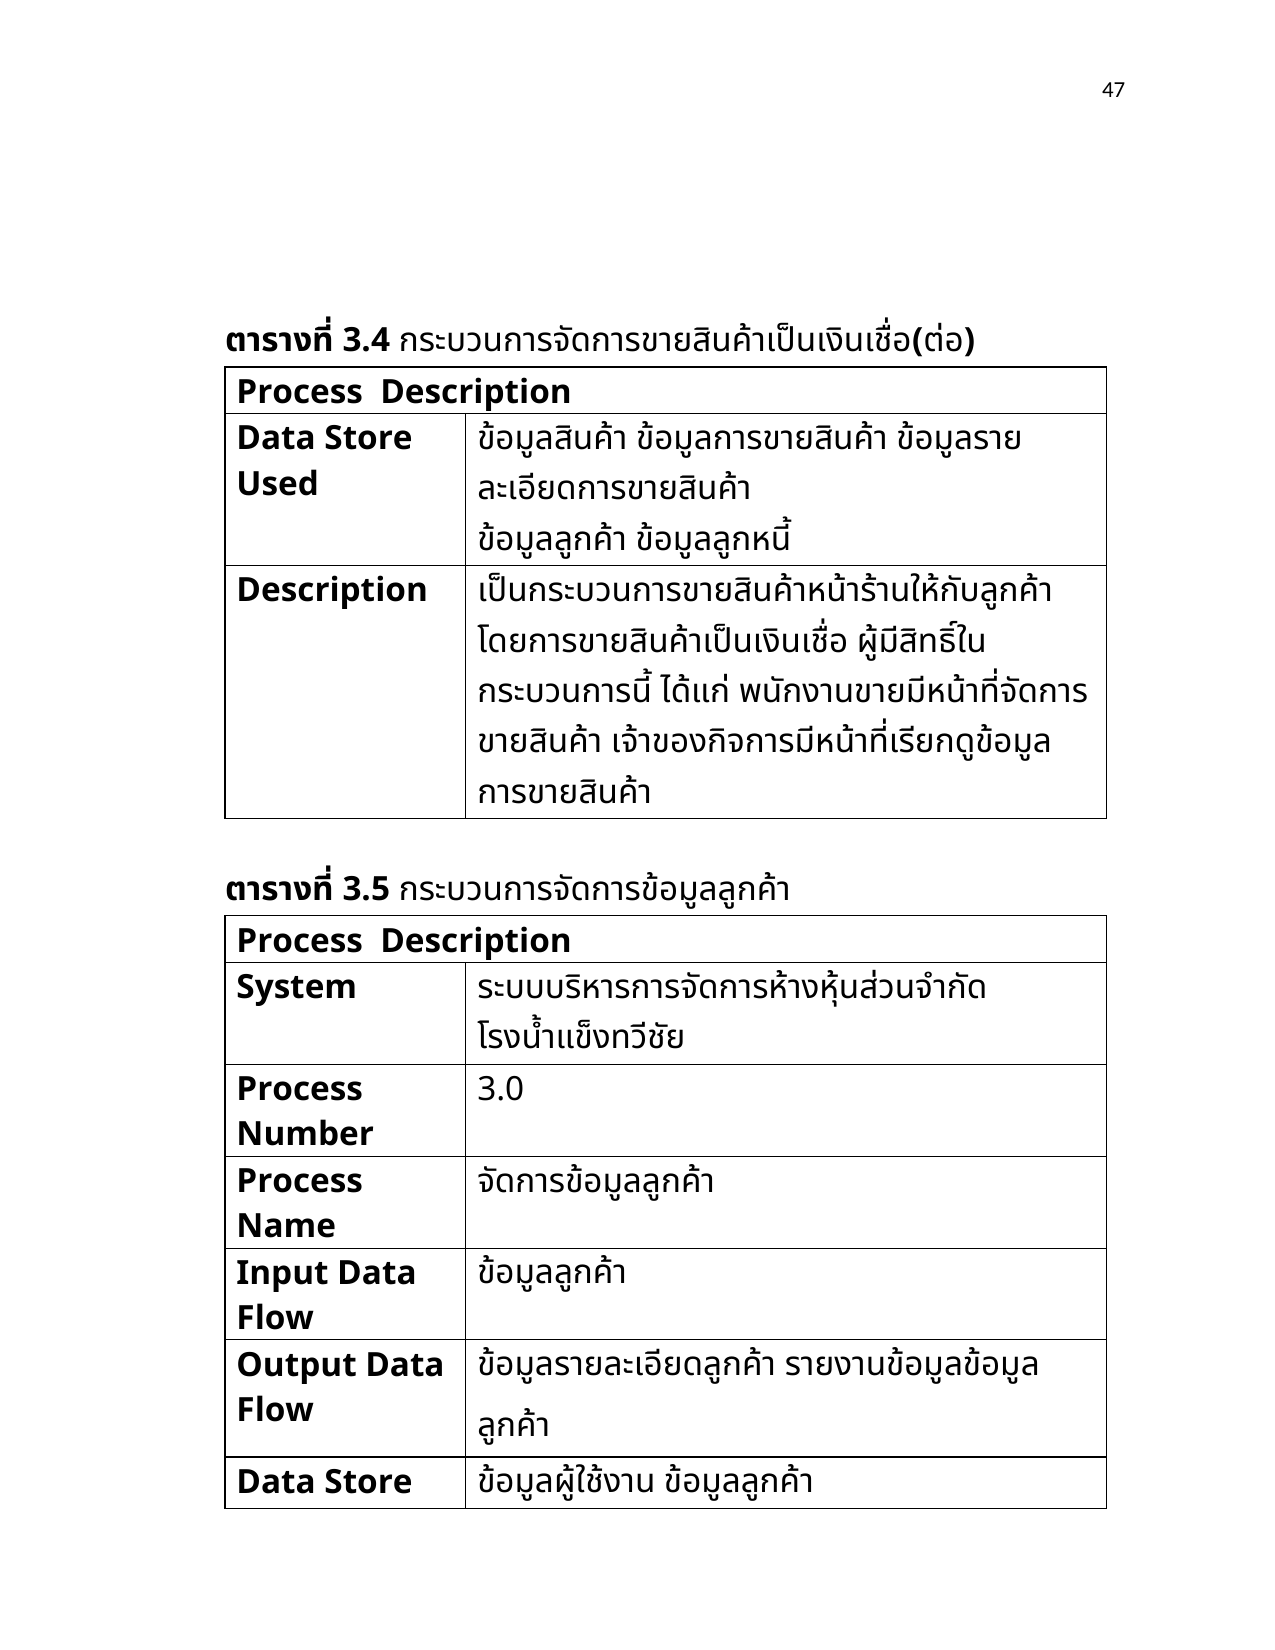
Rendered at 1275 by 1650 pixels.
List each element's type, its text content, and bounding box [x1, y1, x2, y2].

table_cell Data Store Used [226, 414, 465, 565]
text ตารางที่ 3.5 กระบวนการจัดการข้อมูลลูกค้า [225, 865, 1125, 915]
table_header Process Description [226, 916, 1106, 962]
table_cell ข้อมูลลูกค้า [466, 1249, 1106, 1339]
table_cell ระบบบริหารการจัดการห้างหุ้นส่วนจำกัด โรงน้ำแข็งทวีชัย [466, 963, 1106, 1064]
text ตารางที่ 3.4 กระบวนการจัดการขายสินค้าเป็นเงินเชื่อ(ต่อ) [225, 316, 1125, 366]
table_header Process Description [226, 368, 1106, 413]
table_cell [466, 1458, 1106, 1508]
table_cell Process Number [226, 1065, 465, 1156]
table_cell Process Name [226, 1157, 465, 1247]
table_cell System [226, 963, 465, 1064]
table_cell Input Data Flow [226, 1249, 465, 1339]
table_cell เป็นกระบวนการขายสินค้าหน้าร้านให้กับลูกค้า โดยการขายสินค้าเป็นเงินเชื่อ ผู้มีสิทธิ์ในกระบวนการนี้ ได้แก่ พนักงานขายมีหน้าที่จัดการขายสินค้า เจ้าของกิจการมีหน้าที่เรียกดูข้อมูลการขายสินค้า [466, 566, 1106, 818]
table_cell Output Data Flow [226, 1340, 465, 1456]
table_cell 3.0 [466, 1065, 1106, 1156]
table_cell ข้อมูลสินค้า ข้อมูลการขายสินค้า ข้อมูลรายละเอียดการขายสินค้า ข้อมูลลูกค้า ข้อมูลลูกหนี้ [466, 414, 1106, 565]
table_cell Description [226, 566, 465, 818]
table_cell Data Store Used [226, 1458, 465, 1508]
table_cell จัดการข้อมูลลูกค้า [466, 1157, 1106, 1247]
table_cell ข้อมูลรายละเอียดลูกค้า รายงานข้อมูลข้อมูลลูกค้า [466, 1340, 1106, 1456]
